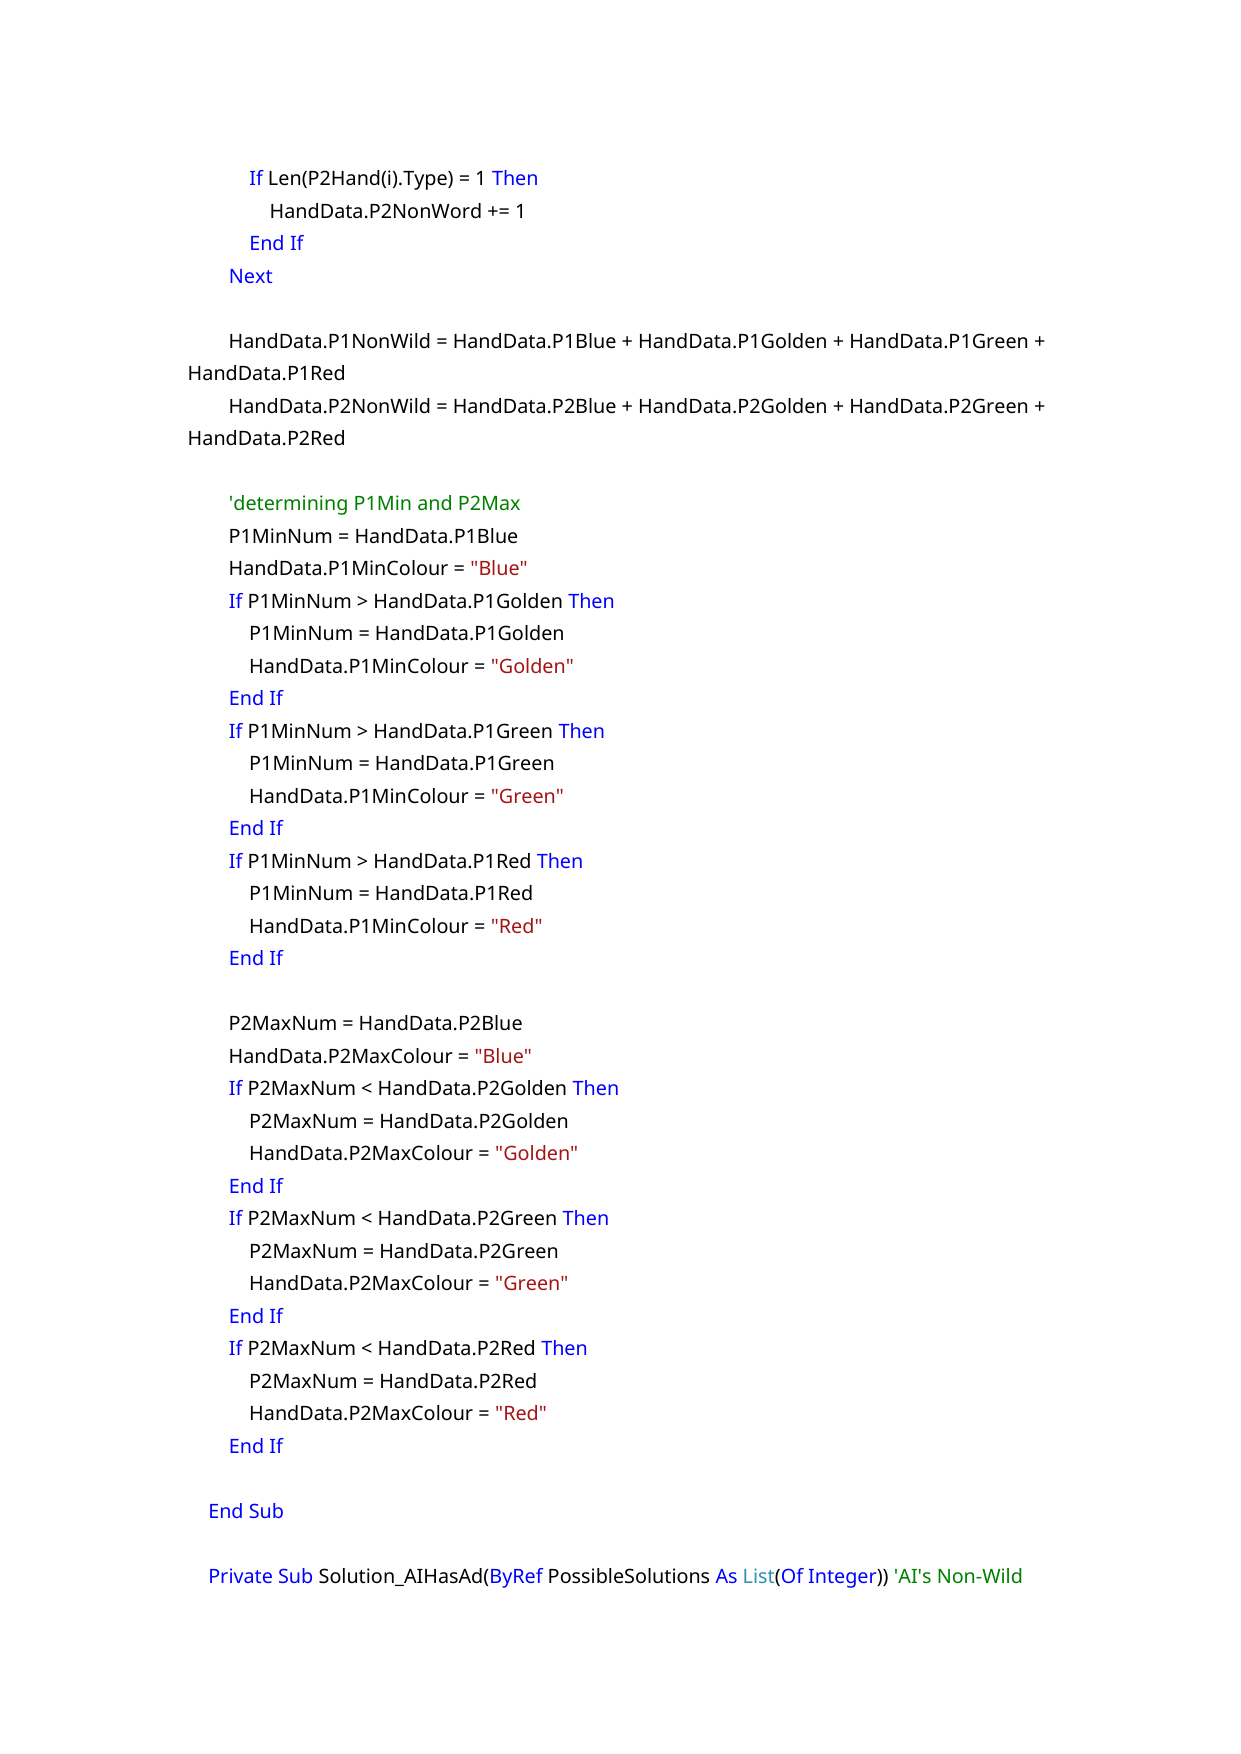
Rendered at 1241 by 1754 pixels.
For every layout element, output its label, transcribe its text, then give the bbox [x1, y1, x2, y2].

text P1MinNum = HandData.P1Red [187, 877, 1053, 909]
text HandData.P2NonWild = HandData.P2Blue + HandData.P2Golden + HandData.P2Green + HandData.P2Red [187, 389, 1053, 454]
text If P1MinNum > HandData.P1Green Then [187, 714, 1053, 747]
text If Len(P2Hand(i).Type) = 1 Then [187, 162, 1053, 194]
text HandData.P1MinColour = "Green" [187, 779, 1053, 812]
text If P2MaxNum < HandData.P2Red Then [187, 1332, 1053, 1364]
text End If [187, 812, 1053, 844]
text HandData.P1MinColour = "Golden" [187, 649, 1053, 682]
text P2MaxNum = HandData.P2Green [187, 1234, 1053, 1267]
text HandData.P2NonWord += 1 [187, 194, 1053, 227]
text End If [187, 1169, 1053, 1202]
text End If [187, 227, 1053, 259]
text End If [187, 942, 1053, 974]
text End If [187, 1299, 1053, 1332]
text P2MaxNum = HandData.P2Blue [187, 1007, 1053, 1039]
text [187, 1559, 1053, 1592]
text If P2MaxNum < HandData.P2Golden Then [187, 1072, 1053, 1104]
text HandData.P2MaxColour = "Green" [187, 1267, 1053, 1299]
text HandData.P2MaxColour = "Golden" [187, 1137, 1053, 1169]
text HandData.P1MinColour = "Blue" [187, 552, 1053, 584]
text End If [187, 682, 1053, 714]
text End If [187, 1429, 1053, 1462]
text P2MaxNum = HandData.P2Red [187, 1364, 1053, 1397]
text 'determining P1Min and P2Max [187, 487, 1053, 519]
text If P2MaxNum < HandData.P2Green Then [187, 1202, 1053, 1234]
text P1MinNum = HandData.P1Blue [187, 519, 1053, 552]
text HandData.P1MinColour = "Red" [187, 909, 1053, 942]
text Next [187, 259, 1053, 292]
text P2MaxNum = HandData.P2Golden [187, 1104, 1053, 1137]
text End Sub [187, 1494, 1053, 1527]
text If P1MinNum > HandData.P1Golden Then [187, 584, 1053, 617]
text If P1MinNum > HandData.P1Red Then [187, 844, 1053, 877]
text HandData.P1NonWild = HandData.P1Blue + HandData.P1Golden + HandData.P1Green + HandData.P1Red [187, 324, 1053, 389]
text HandData.P2MaxColour = "Red" [187, 1397, 1053, 1429]
text HandData.P2MaxColour = "Blue" [187, 1039, 1053, 1072]
text P1MinNum = HandData.P1Green [187, 747, 1053, 779]
text P1MinNum = HandData.P1Golden [187, 617, 1053, 649]
